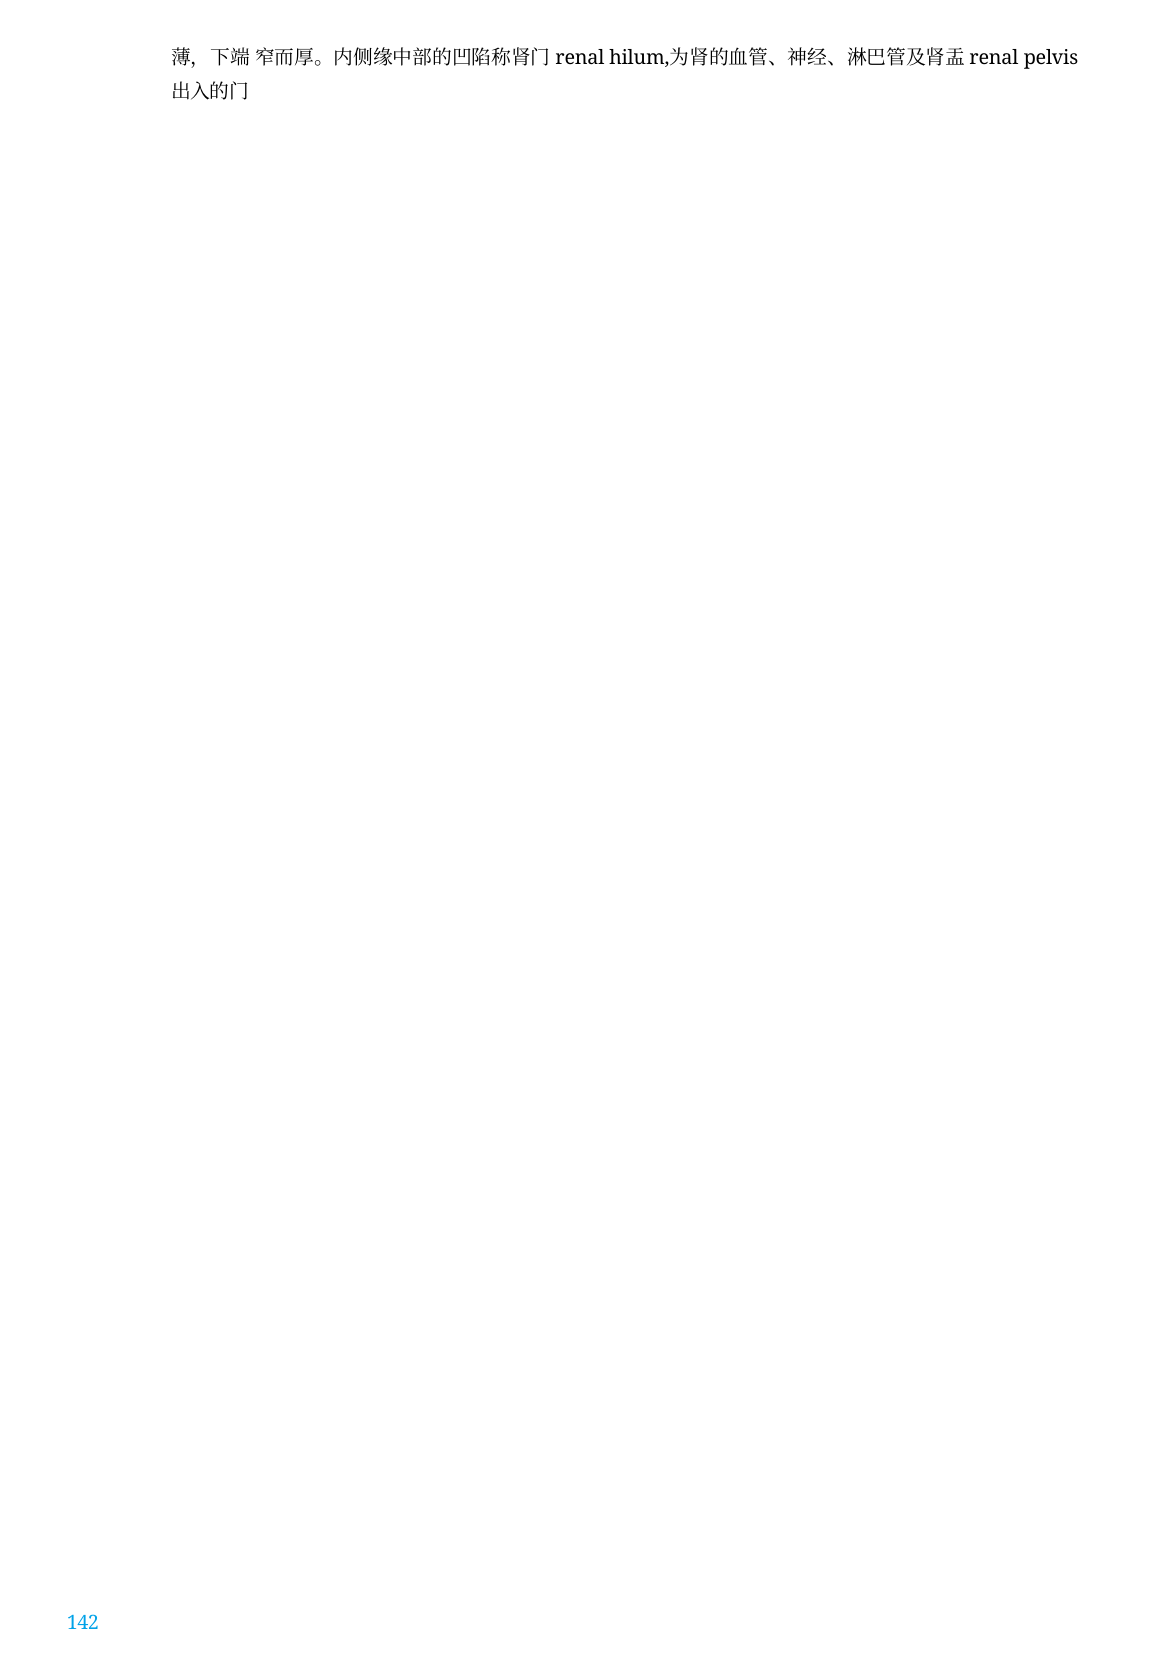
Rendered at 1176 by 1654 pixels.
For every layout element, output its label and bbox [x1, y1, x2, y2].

text [171, 42, 1079, 104]
